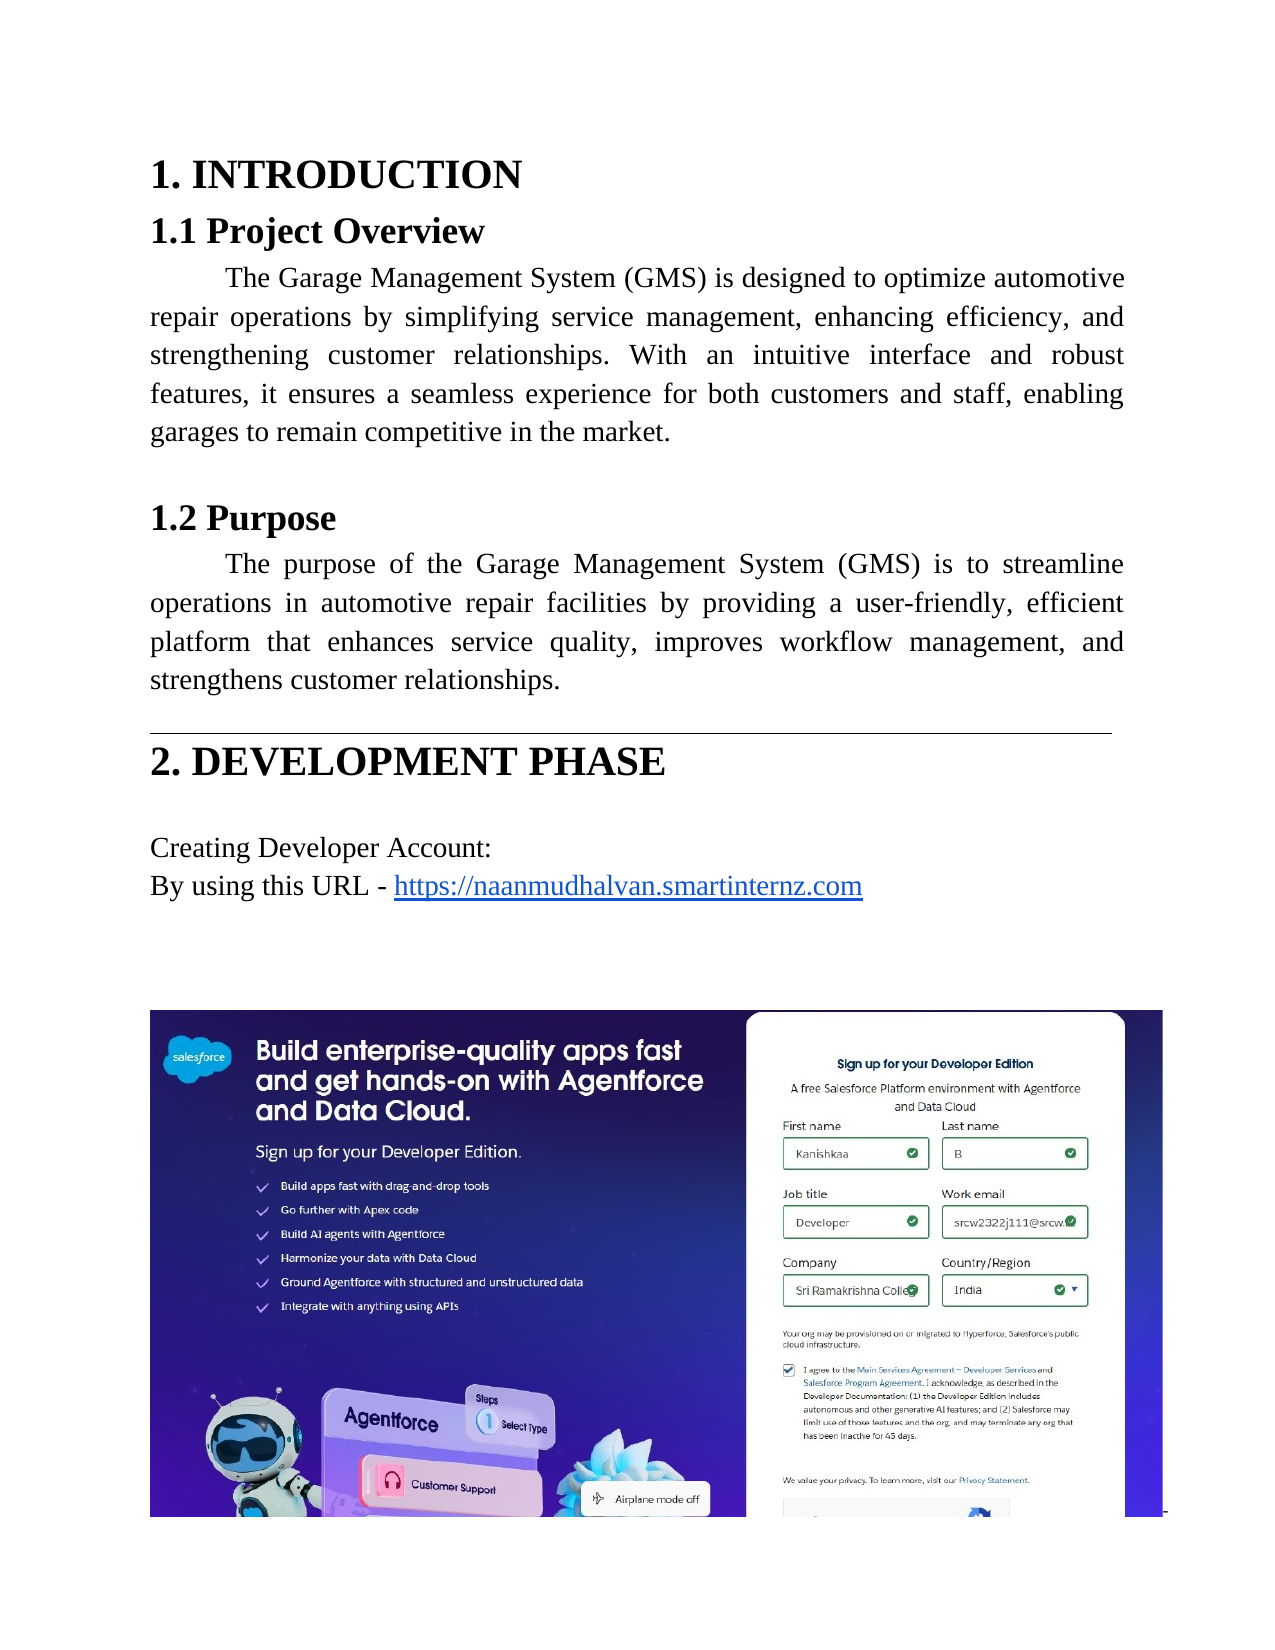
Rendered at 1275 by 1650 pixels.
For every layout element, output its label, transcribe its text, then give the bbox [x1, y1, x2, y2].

picture [150, 1010, 1163, 1517]
subtitle DEVELOPMENT PHASE [150, 736, 1162, 784]
text By using this URL - https://naanmudhalvan.smartinternz.com [150, 868, 1162, 902]
text The Garage Management System (GMS) is designed to optimize automotive repair operations by simplifying service management, enhancing efficiency, and strengthening customer relationships. With an intuitive interface and robust features, it ensures a seamless experience for both customers and staff, enabling garages to remain competitive in the market. [150, 260, 1125, 448]
subtitle INTRODUCTION [150, 150, 1162, 198]
text Creating Developer Account: [150, 830, 1162, 863]
text The purpose of the Garage Management System (GMS) is to streamline operations in automotive repair facilities by providing a user-friendly, efficient platform that enhances service quality, improves workflow management, and strengthens customer relationships. [150, 547, 1125, 696]
subtitle Purpose [150, 495, 1162, 538]
subtitle Project Overview [150, 209, 1162, 252]
